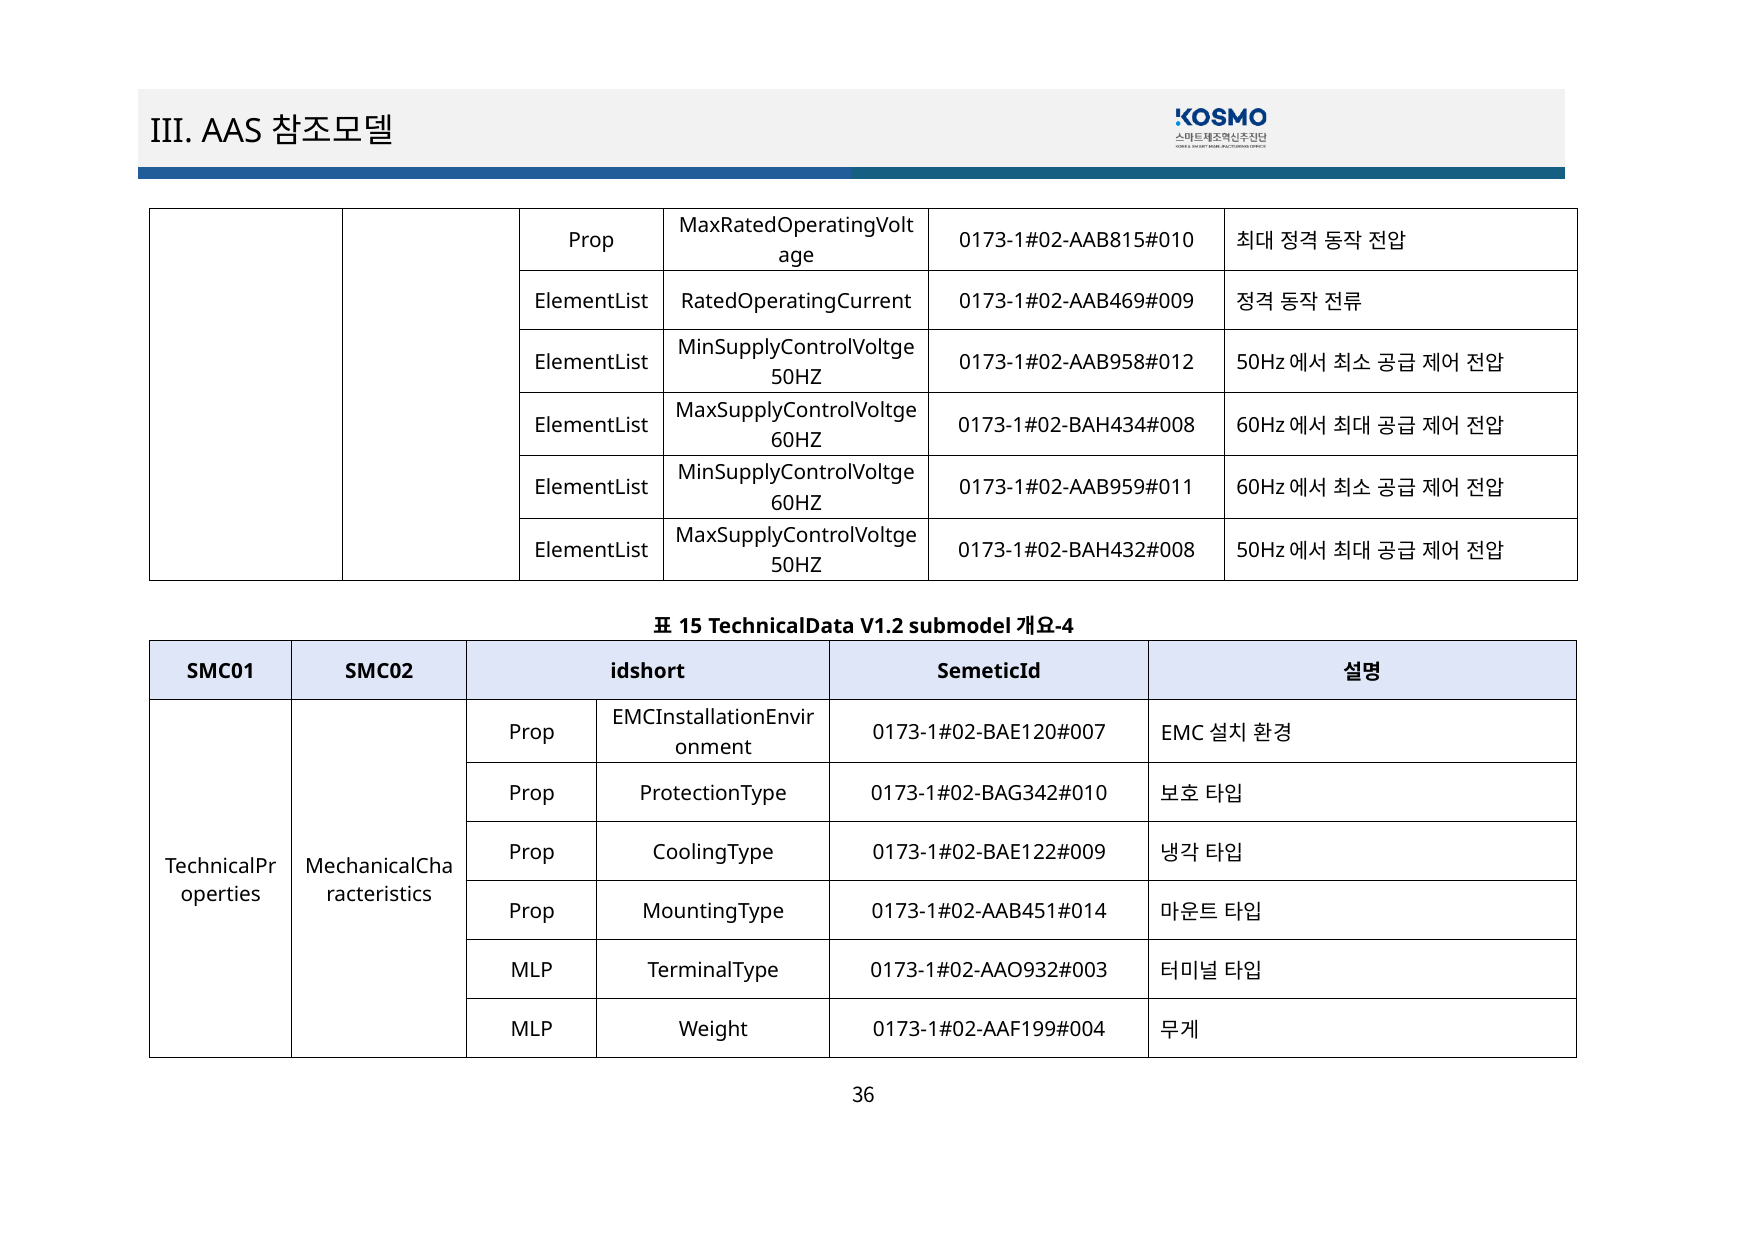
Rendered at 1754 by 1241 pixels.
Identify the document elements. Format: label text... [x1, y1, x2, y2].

table_cell ElementList [520, 330, 663, 392]
text 표 15 TechnicalData V1.2 submodel 개요-4 [150, 609, 1577, 640]
table_cell 50Hz에서 최소 공급 제어 전압 [1225, 330, 1577, 392]
table_cell 0173-1#02-BAE122#009 [830, 822, 1148, 880]
table_cell 무게 [1149, 999, 1576, 1057]
table_cell MechanicalCharacteristics [292, 700, 466, 1057]
table_cell 0173-1#02-AAF199#004 [830, 999, 1148, 1057]
table_cell ElementList [520, 456, 663, 517]
table_cell 0173-1#02-BAE120#007 [830, 700, 1148, 762]
table_header idshort [467, 641, 829, 699]
table_cell TechnicalProperties [150, 700, 291, 1057]
table_cell ElementList [520, 519, 663, 580]
table_cell EMCInstallationEnvironment [597, 700, 829, 762]
table_cell MLP [467, 999, 596, 1057]
table_cell Prop [520, 209, 663, 270]
table_cell ElementList [520, 393, 663, 455]
picture [1175, 108, 1267, 148]
table_header SMC02 [292, 641, 466, 699]
table_cell 60Hz에서 최대 공급 제어 전압 [1225, 393, 1577, 455]
table_header SemeticId [830, 641, 1148, 699]
table_cell 0173-1#02-AAO932#003 [830, 940, 1148, 998]
table_cell 0173-1#02-AAB451#014 [830, 881, 1148, 939]
table_cell 최대 정격 동작 전압 [1225, 209, 1577, 270]
table_header 설명 [1149, 641, 1576, 699]
table_cell 0173-1#02-AAB958#012 [929, 330, 1224, 392]
table_cell 0173-1#02-BAH434#008 [929, 393, 1224, 455]
table_cell CoolingType [597, 822, 829, 880]
table_cell RatedOperatingCurrent [664, 271, 928, 329]
table_cell 50Hz에서 최대 공급 제어 전압 [1225, 519, 1577, 580]
table_cell 0173-1#02-AAB469#009 [929, 271, 1224, 329]
table_cell 보호 타입 [1149, 763, 1576, 821]
table_cell MinSupplyControlVoltge60HZ [664, 456, 928, 517]
table_cell MLP [467, 940, 596, 998]
table_cell MaxSupplyControlVoltge60HZ [664, 393, 928, 455]
table_cell Prop [467, 763, 596, 821]
table_cell MinSupplyControlVoltge50HZ [664, 330, 928, 392]
table_cell 0173-1#02-BAH432#008 [929, 519, 1224, 580]
table_cell Prop [467, 822, 596, 880]
table_cell Weight [597, 999, 829, 1057]
table_cell TerminalType [597, 940, 829, 998]
table_cell 정격 동작 전류 [1225, 271, 1577, 329]
table_cell MaxRatedOperatingVoltage [664, 209, 928, 270]
table_cell 0173-1#02-AAB959#011 [929, 456, 1224, 517]
table_header SMC01 [150, 641, 291, 699]
table_cell MaxSupplyControlVoltge50HZ [664, 519, 928, 580]
table_cell MountingType [597, 881, 829, 939]
table_cell 0173-1#02-AAB815#010 [929, 209, 1224, 270]
table_cell 0173-1#02-BAG342#010 [830, 763, 1148, 821]
table_cell 마운트 타입 [1149, 881, 1576, 939]
table_cell ProtectionType [597, 763, 829, 821]
table_cell EMC 설치 환경 [1149, 700, 1576, 762]
table_cell Prop [467, 700, 596, 762]
table_cell Prop [467, 881, 596, 939]
table_cell 냉각 타입 [1149, 822, 1576, 880]
table_cell 터미널 타입 [1149, 940, 1576, 998]
table_cell ElementList [520, 271, 663, 329]
table_cell 60Hz에서 최소 공급 제어 전압 [1225, 456, 1577, 517]
